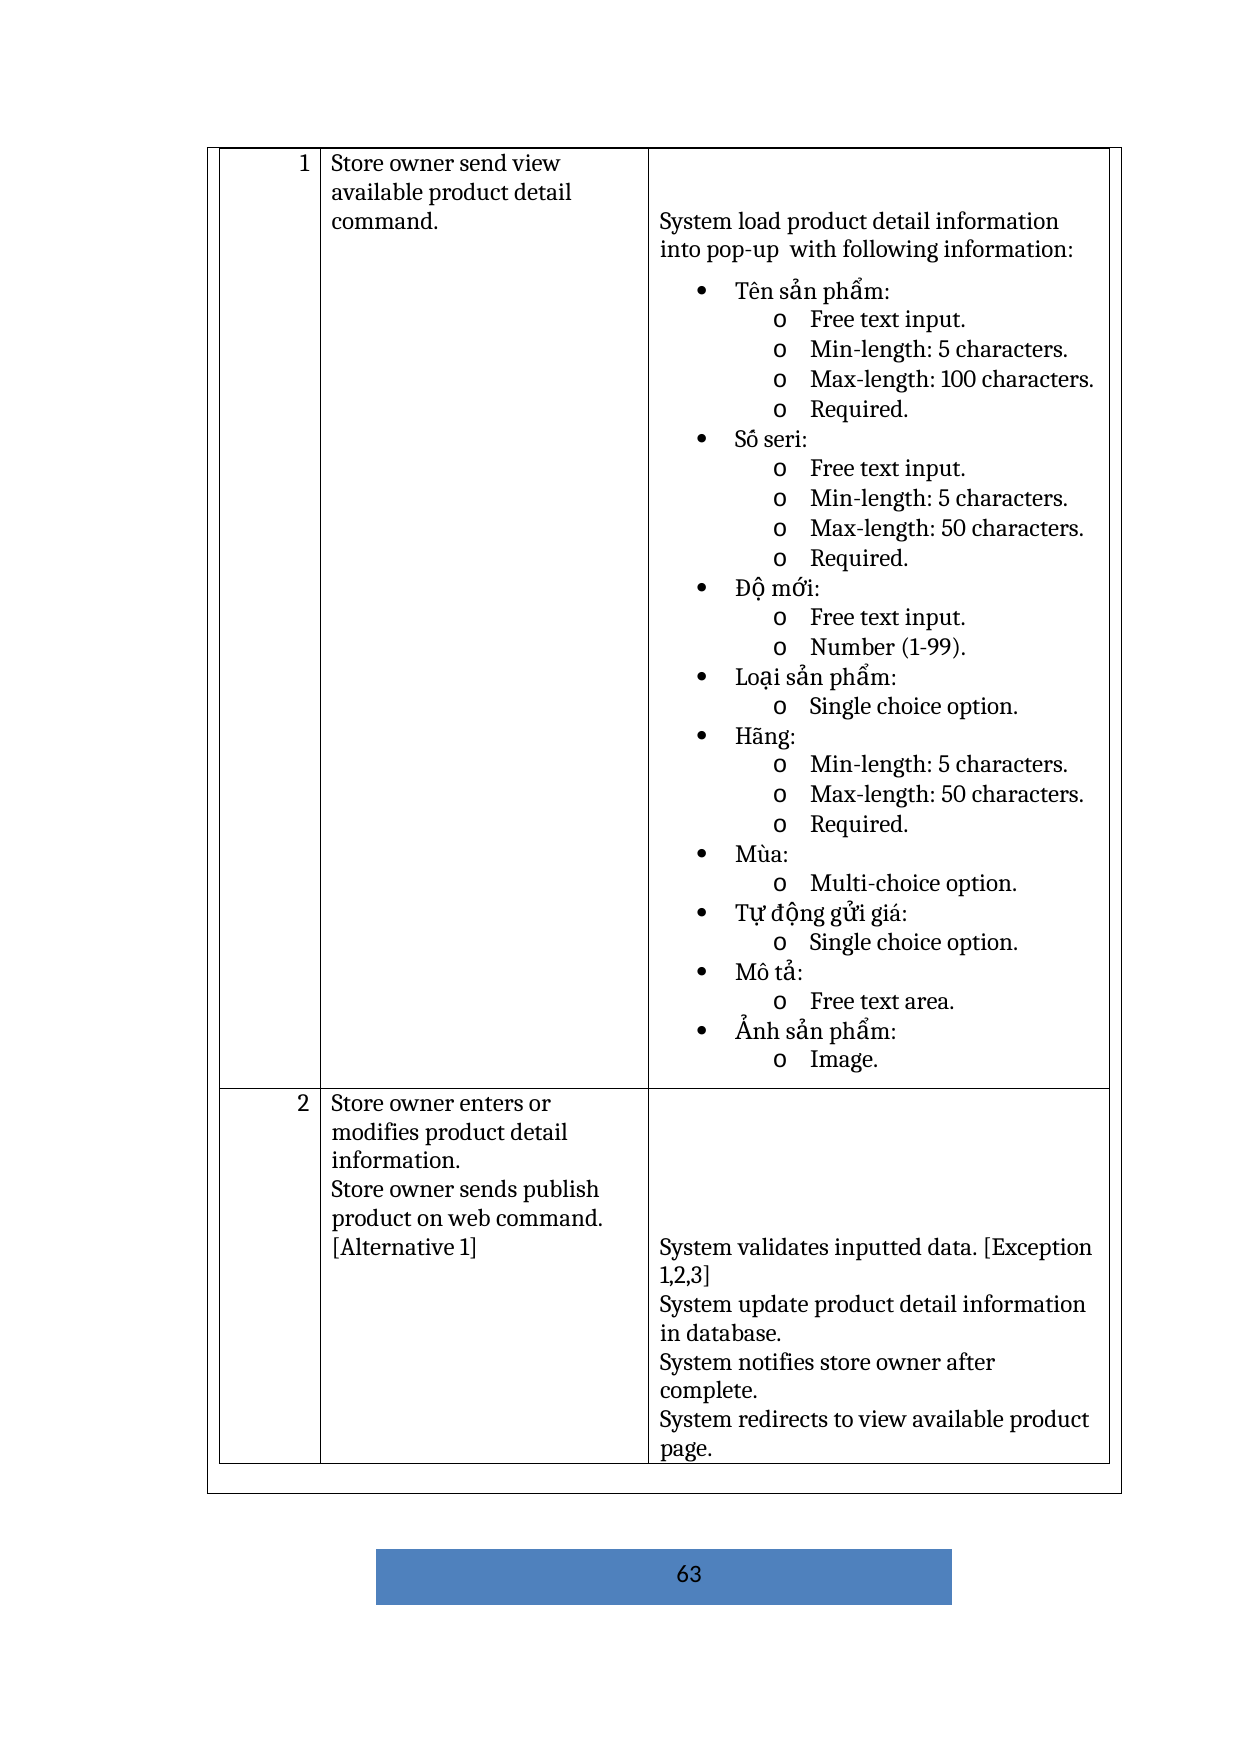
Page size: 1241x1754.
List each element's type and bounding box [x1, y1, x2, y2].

table_cell [208, 148, 1121, 1492]
